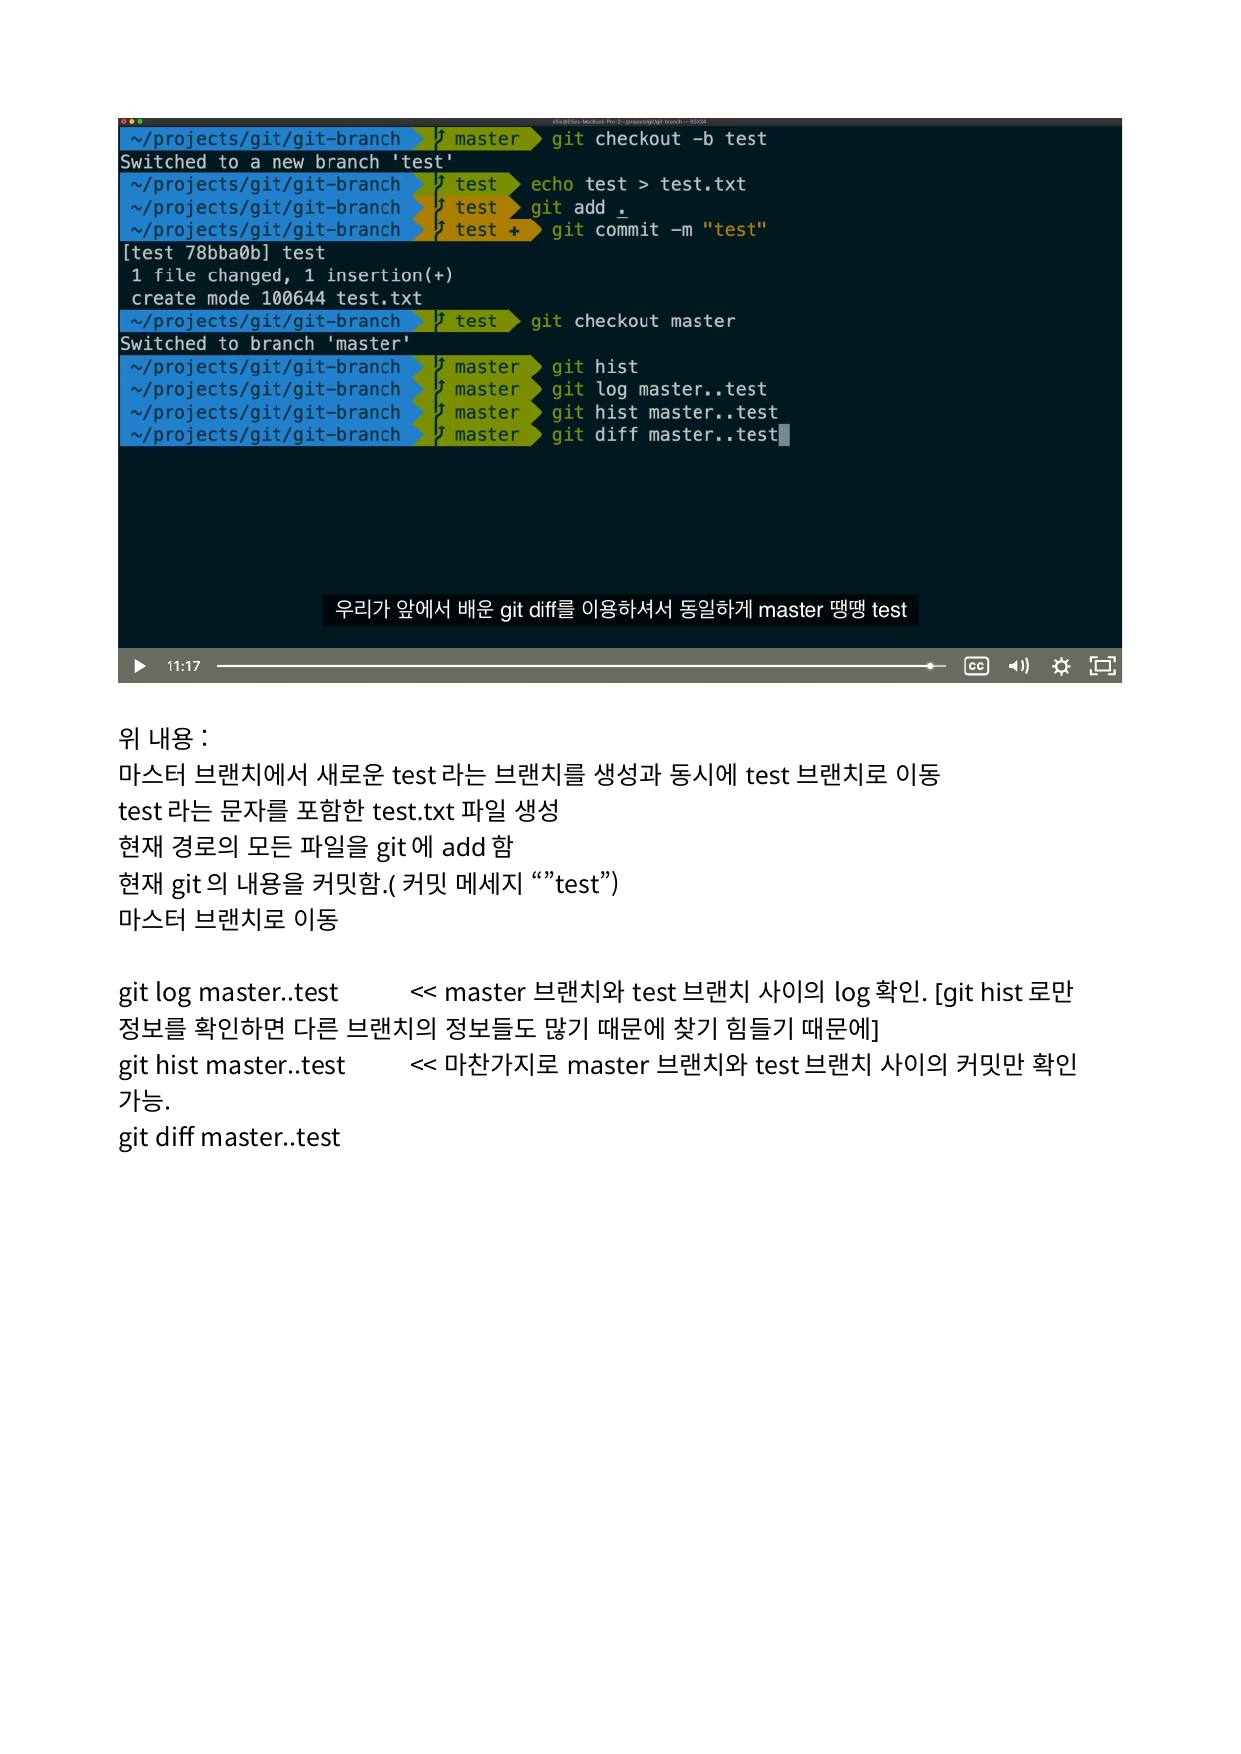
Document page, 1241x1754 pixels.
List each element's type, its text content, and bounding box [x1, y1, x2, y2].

text 마스터 브랜치에서 새로운 test라는 브랜치를 생성과 동시에 test 브랜치로 이동 [118, 755, 1122, 792]
text test라는 문자를 포함한 test.txt 파일 생성 [118, 792, 1122, 828]
text git log master..test << master 브랜치와 test브랜치 사이의 log확인. [git hist로만 정보를 확인하면 다른 브랜치의 정보들도 많기 때문에 찾기 힘들기 때문에] [118, 973, 1122, 1045]
text 마스터 브랜치로 이동 [118, 900, 1122, 937]
text git diff master..test [118, 1118, 1122, 1154]
picture [118, 118, 1123, 683]
text 현재 경로의 모든 파일을 git에 add함 [118, 828, 1122, 864]
text 위 내용 : [118, 719, 1122, 755]
text 현재 git의 내용을 커밋함.( 커밋 메세지 “”test”) [118, 864, 1122, 900]
text git hist master..test << 마찬가지로 master 브랜치와 test브랜치 사이의 커밋만 확인 가능. [118, 1045, 1122, 1118]
